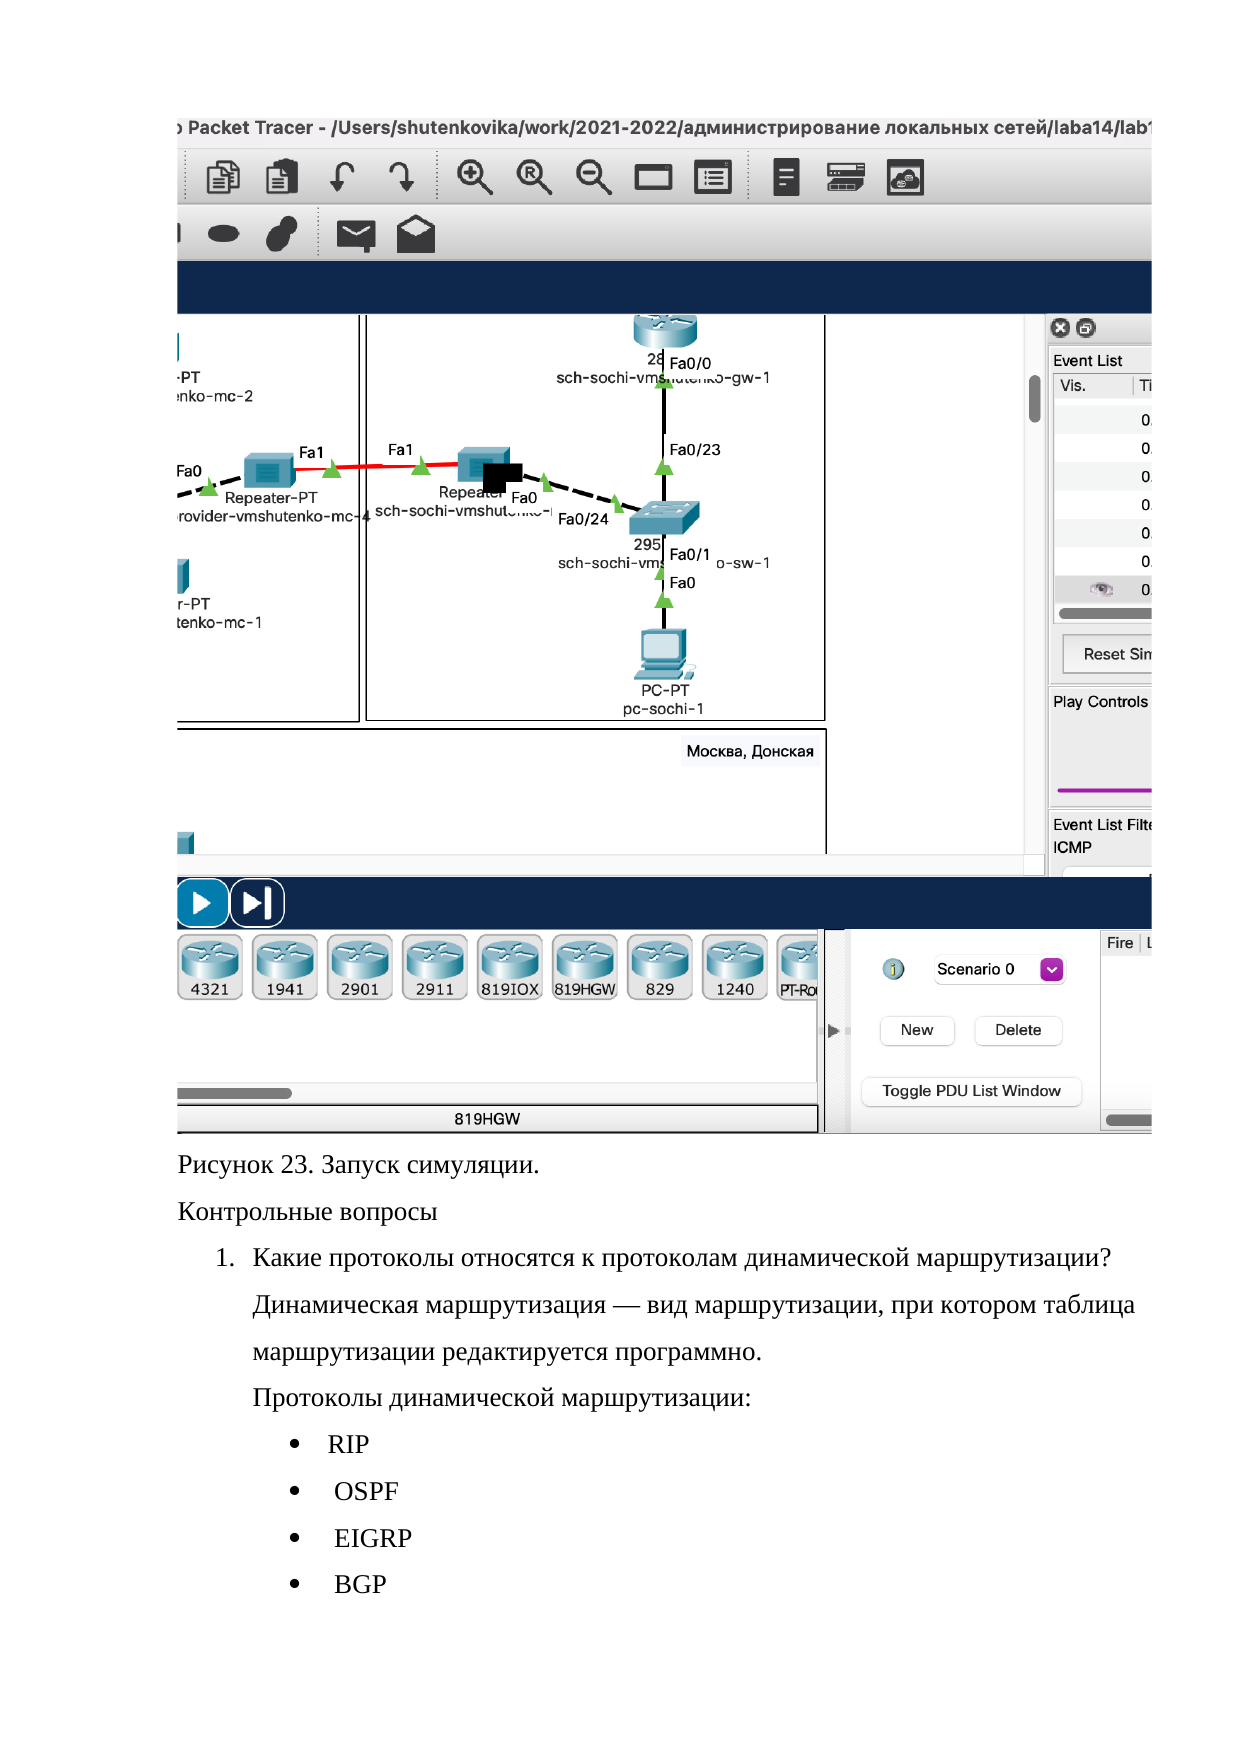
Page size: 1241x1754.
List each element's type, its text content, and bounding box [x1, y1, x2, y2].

list OSPF [290, 1475, 1152, 1506]
picture [194, 893, 209, 913]
text Контрольные вопросы [177, 1195, 1152, 1226]
picture [177, 118, 1152, 1134]
list BGP [290, 1569, 1152, 1600]
list RIP [290, 1428, 1152, 1459]
text Рисунок 23. Запуск симуляции. [177, 1148, 1152, 1179]
list Динамическая маршрутизация — вид маршрутизации, при котором таблица маршрутизации редактируется программно. [252, 1288, 1152, 1366]
list Какие протоколы относятся к протоколам динамической маршрутизации? [215, 1241, 1152, 1272]
list Протоколы динамической маршрутизации: [252, 1381, 1152, 1412]
list EIGRP [290, 1522, 1152, 1553]
